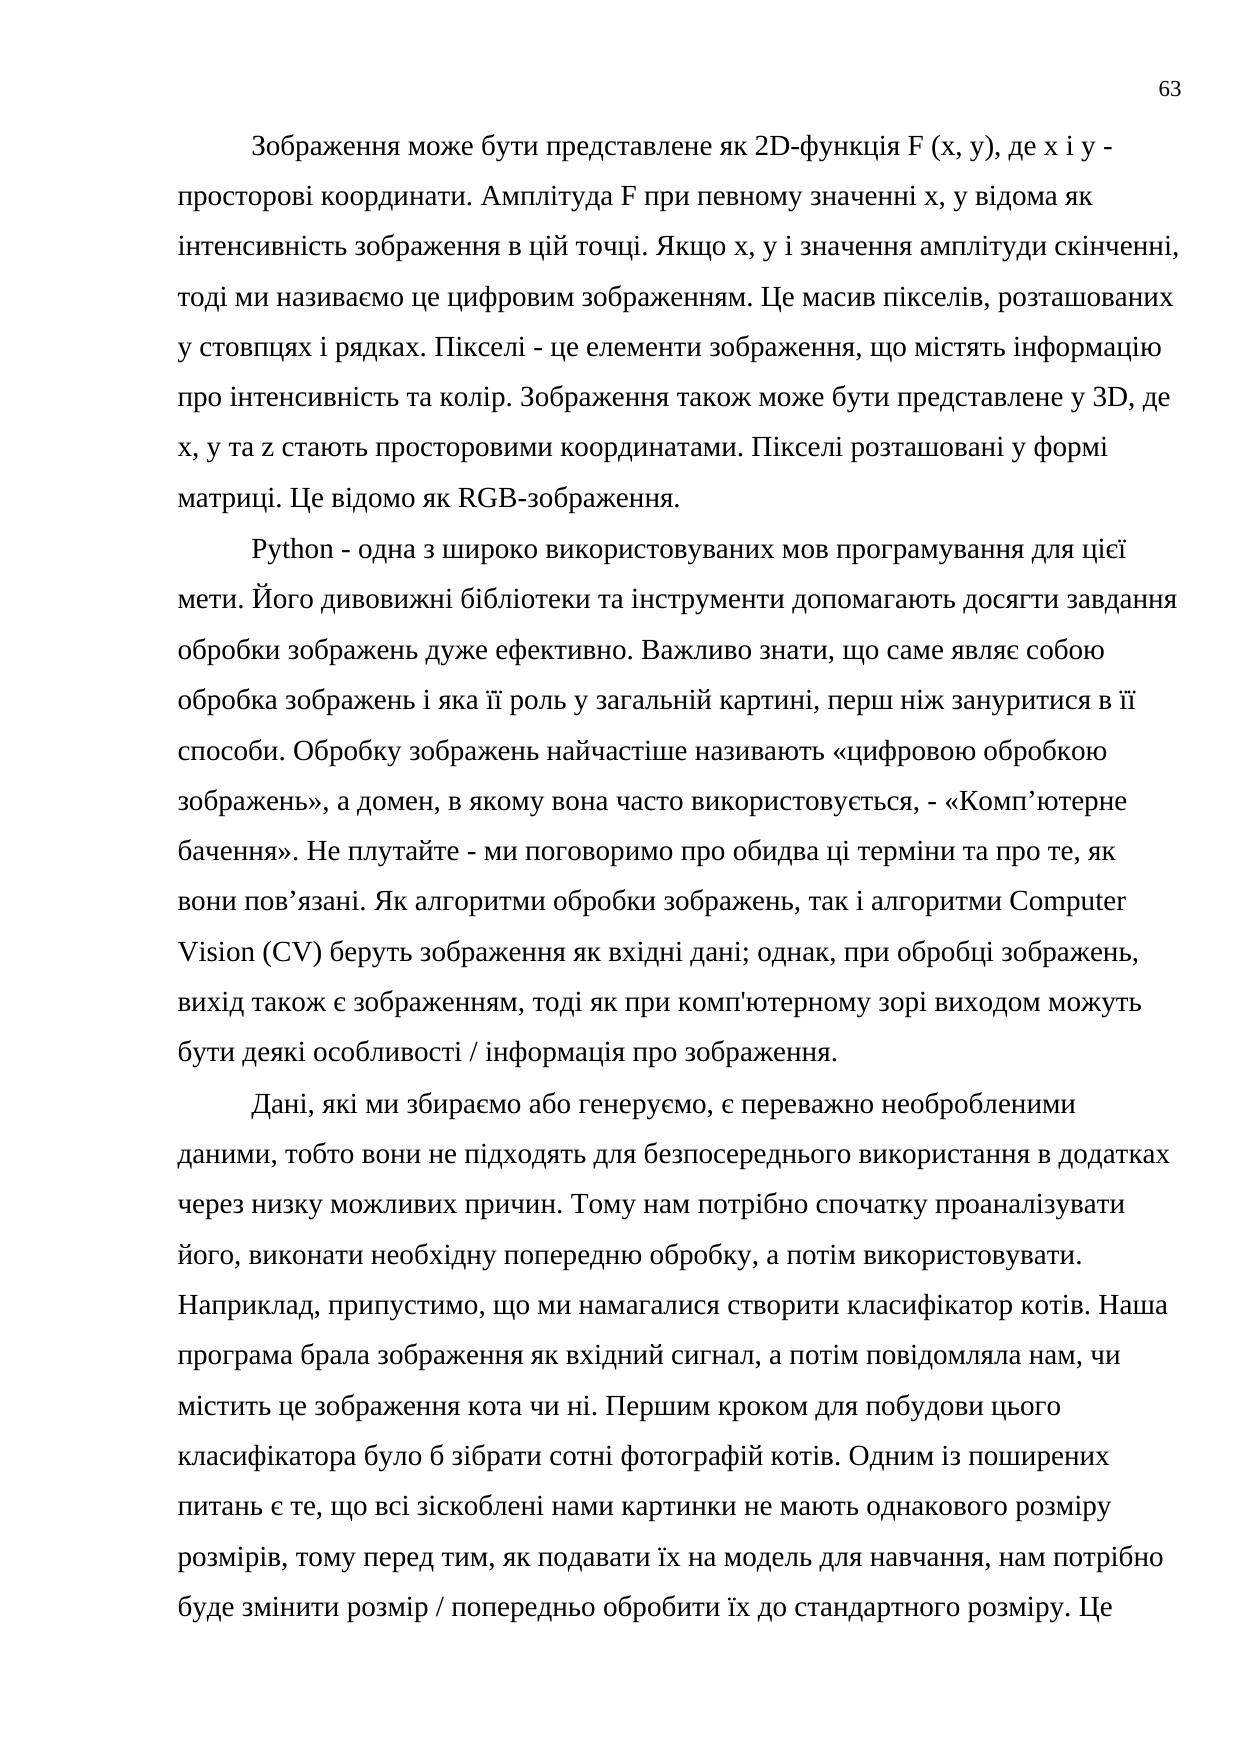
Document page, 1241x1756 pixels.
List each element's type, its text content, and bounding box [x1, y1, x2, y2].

text Python - одна з широко використовуваних мов програмування для цієї мети. Його дивовижні бібліотеки та інструменти допомагають досягти завдання обробки зображень дуже ефективно. Важливо знати, що саме являє собою обробка зображень і яка її роль у загальній картині, перш ніж зануритися в її способи. Обробку зображень найчастіше називають «цифровою обробкою зображень», а домен, в якому вона часто використовується, - «Комп’ютерне бачення». Не плутайте - ми поговоримо про обидва ці терміни та про те, як вони пов’язані. Як алгоритми обробки зображень, так і алгоритми Computer Vision (CV) беруть зображення як вхідні дані; однак, при обробці зображень, вихід також є зображенням, тоді як при комп'ютерному зорі виходом можуть бути деякі особливості / інформація про зображення. [177, 531, 1181, 1068]
text Зображення може бути представлене як 2D-функція F (x, y), де x і y - просторові координати. Амплітуда F при певному значенні x, y відома як інтенсивність зображення в цій точці. Якщо x, y і значення амплітуди скінченні, тоді ми називаємо це цифровим зображенням. Це масив пікселів, розташованих у стовпцях і рядках. Пікселі - це елементи зображення, що містять інформацію про інтенсивність та колір. Зображення також може бути представлене у 3D, де x, y та z стають просторовими координатами. Пікселі розташовані у формі матриці. Це відомо як RGB-зображення. [177, 128, 1181, 513]
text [177, 1086, 1181, 1623]
